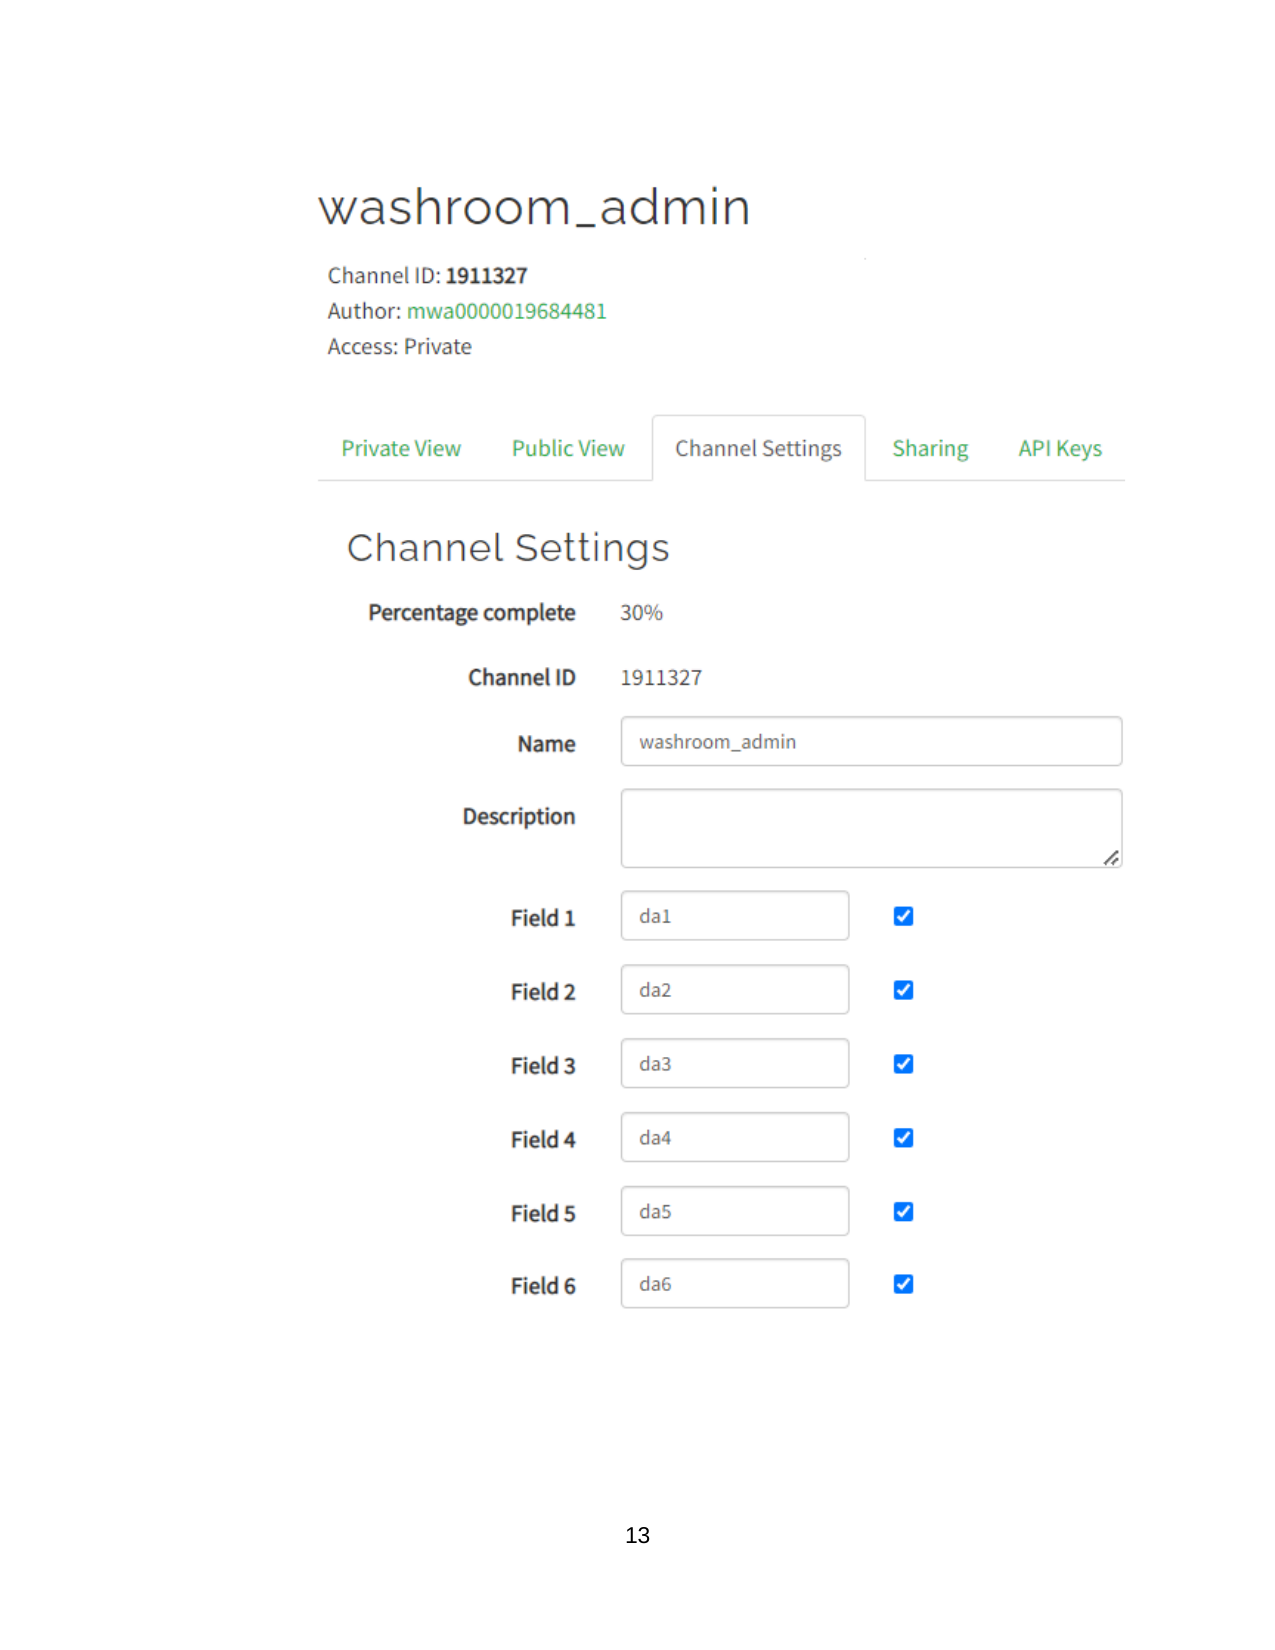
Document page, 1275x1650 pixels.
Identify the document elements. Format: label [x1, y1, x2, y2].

picture [150, 150, 1125, 1319]
